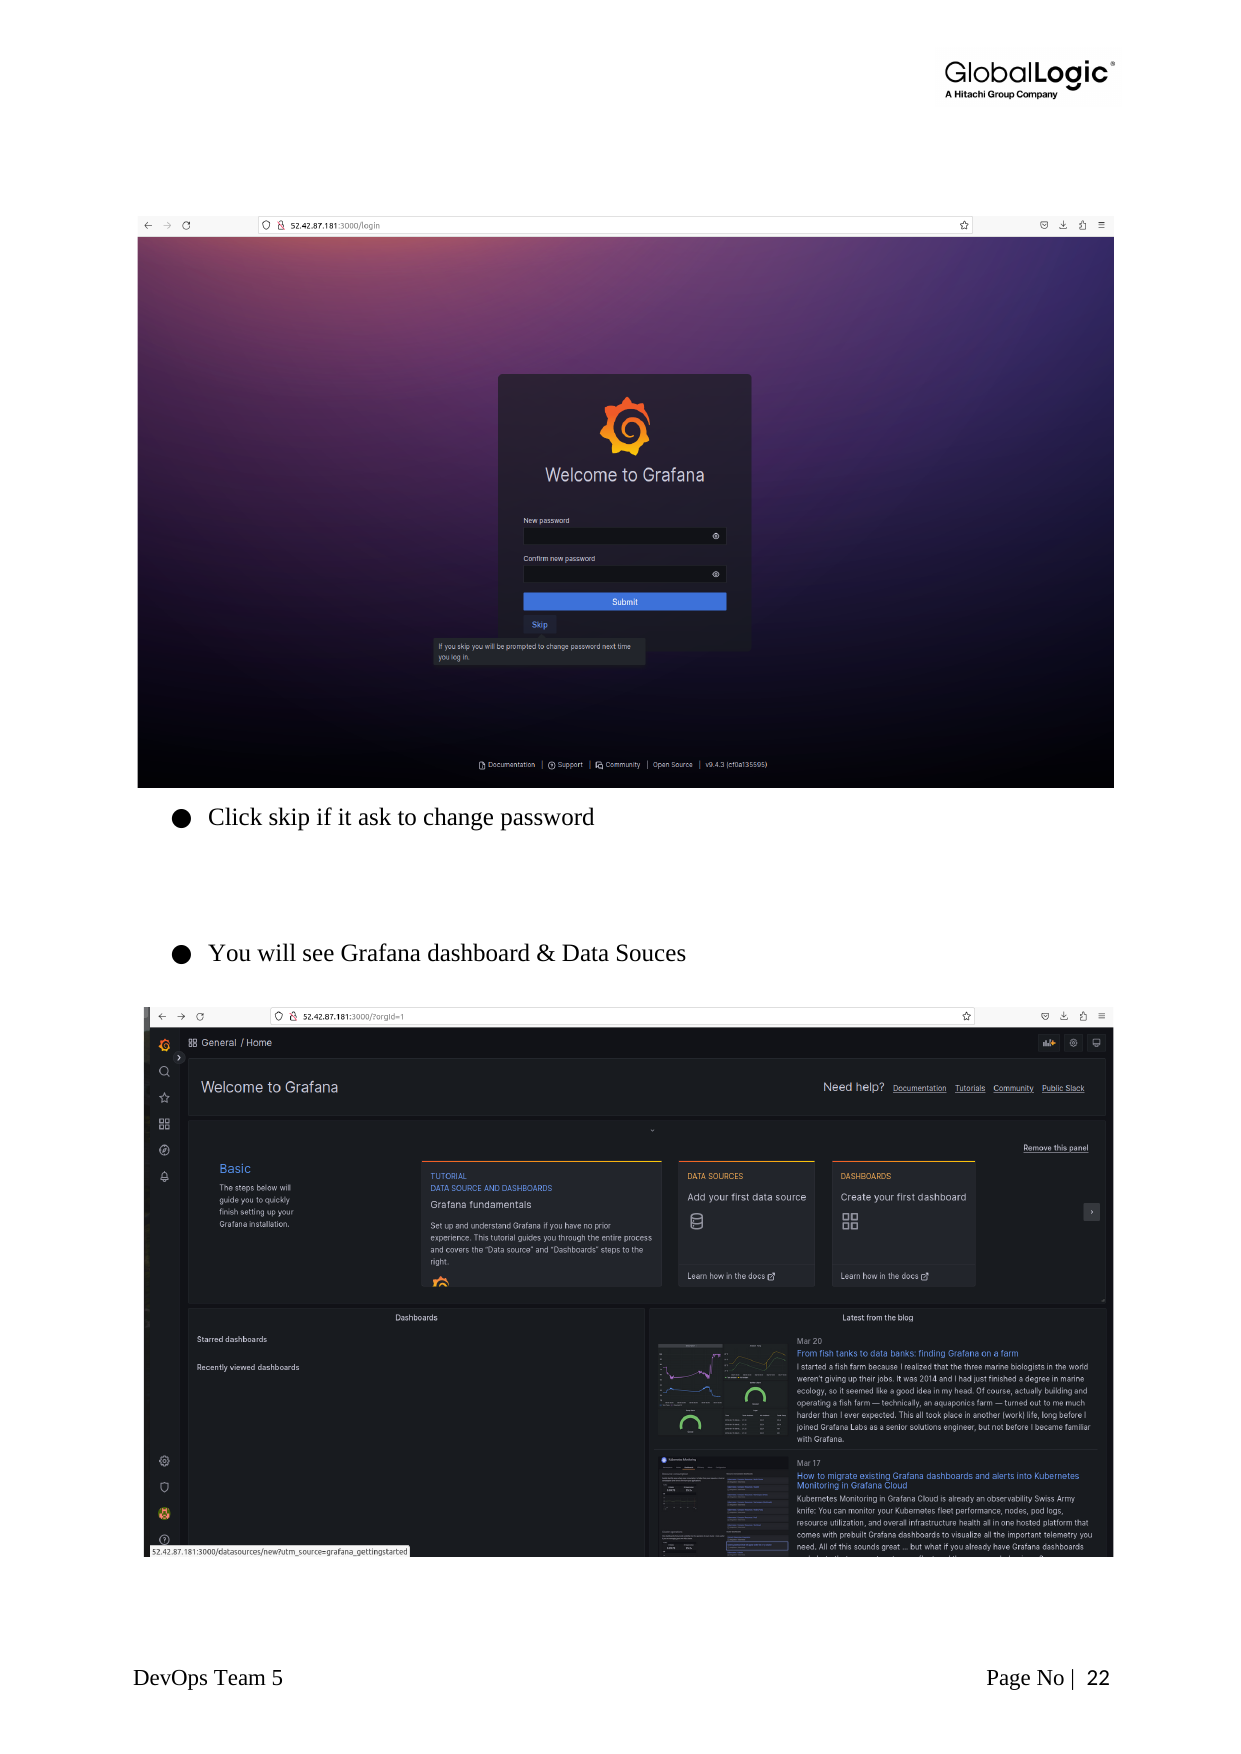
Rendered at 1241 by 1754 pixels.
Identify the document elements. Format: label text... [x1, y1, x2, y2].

list You will see Grafana dashboard & Data Souces [170, 925, 1122, 976]
picture [143, 1007, 1114, 1557]
picture [934, 47, 1123, 107]
picture [137, 216, 1114, 788]
